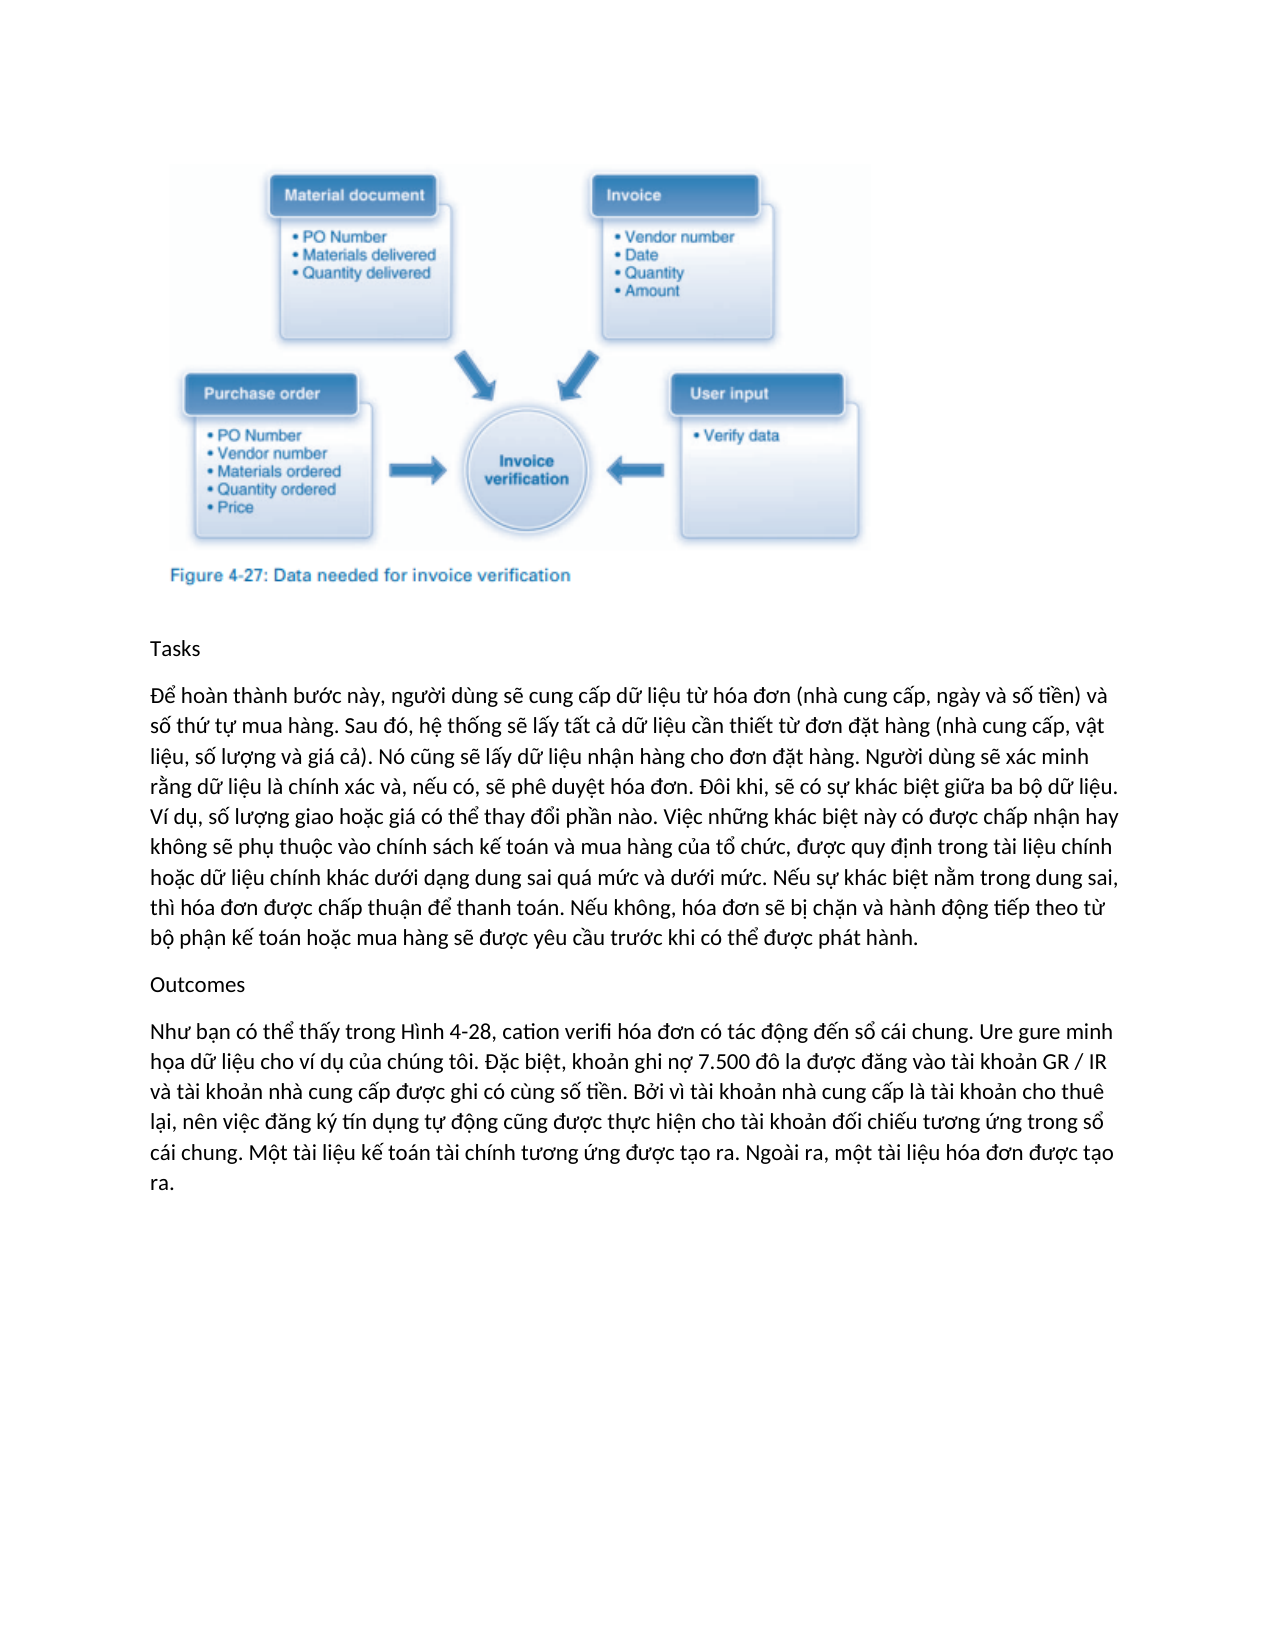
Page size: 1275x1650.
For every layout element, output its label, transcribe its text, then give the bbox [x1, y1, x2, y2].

picture [150, 150, 913, 616]
text Tasks [150, 634, 1125, 662]
text Để hoàn thành bước này, người dùng sẽ cung cấp dữ liệu từ hóa đơn (nhà cung cấp, ngày và số tiền) và số thứ tự mua hàng. Sau đó, hệ thống sẽ lấy tất cả dữ liệu cần thiết từ đơn đặt hàng (nhà cung cấp, vật liệu, số lượng và giá cả). Nó cũng sẽ lấy dữ liệu nhận hàng cho đơn đặt hàng. Người dùng sẽ xác minh rằng dữ liệu là chính xác và, nếu có, sẽ phê duyệt hóa đơn. Đôi khi, sẽ có sự khác biệt giữa ba bộ dữ liệu. Ví dụ, số lượng giao hoặc giá có thể thay đổi phần nào. Việc những khác biệt này có được chấp nhận hay không sẽ phụ thuộc vào chính sách kế toán và mua hàng của tổ chức, được quy định trong tài liệu chính hoặc dữ liệu chính khác dưới dạng dung sai quá mức và dưới mức. Nếu sự khác biệt nằm trong dung sai, thì hóa đơn được chấp thuận để thanh toán. Nếu không, hóa đơn sẽ bị chặn và hành động tiếp theo từ bộ phận kế toán hoặc mua hàng sẽ được yêu cầu trước khi có thể được phát hành. [150, 681, 1125, 951]
text Như bạn có thể thấy trong Hình 4-28, cation verifi hóa đơn có tác động đến sổ cái chung. Ure gure minh họa dữ liệu cho ví dụ của chúng tôi. Đặc biệt, khoản ghi nợ 7.500 đô la được đăng vào tài khoản GR / IR và tài khoản nhà cung cấp được ghi có cùng số tiền. Bởi vì tài khoản nhà cung cấp là tài khoản cho thuê lại, nên việc đăng ký tín dụng tự động cũng được thực hiện cho tài khoản đối chiếu tương ứng trong sổ cái chung. Một tài liệu kế toán tài chính tương ứng được tạo ra. Ngoài ra, một tài liệu hóa đơn được tạo ra. [150, 1017, 1125, 1196]
text Outcomes [150, 970, 1125, 998]
